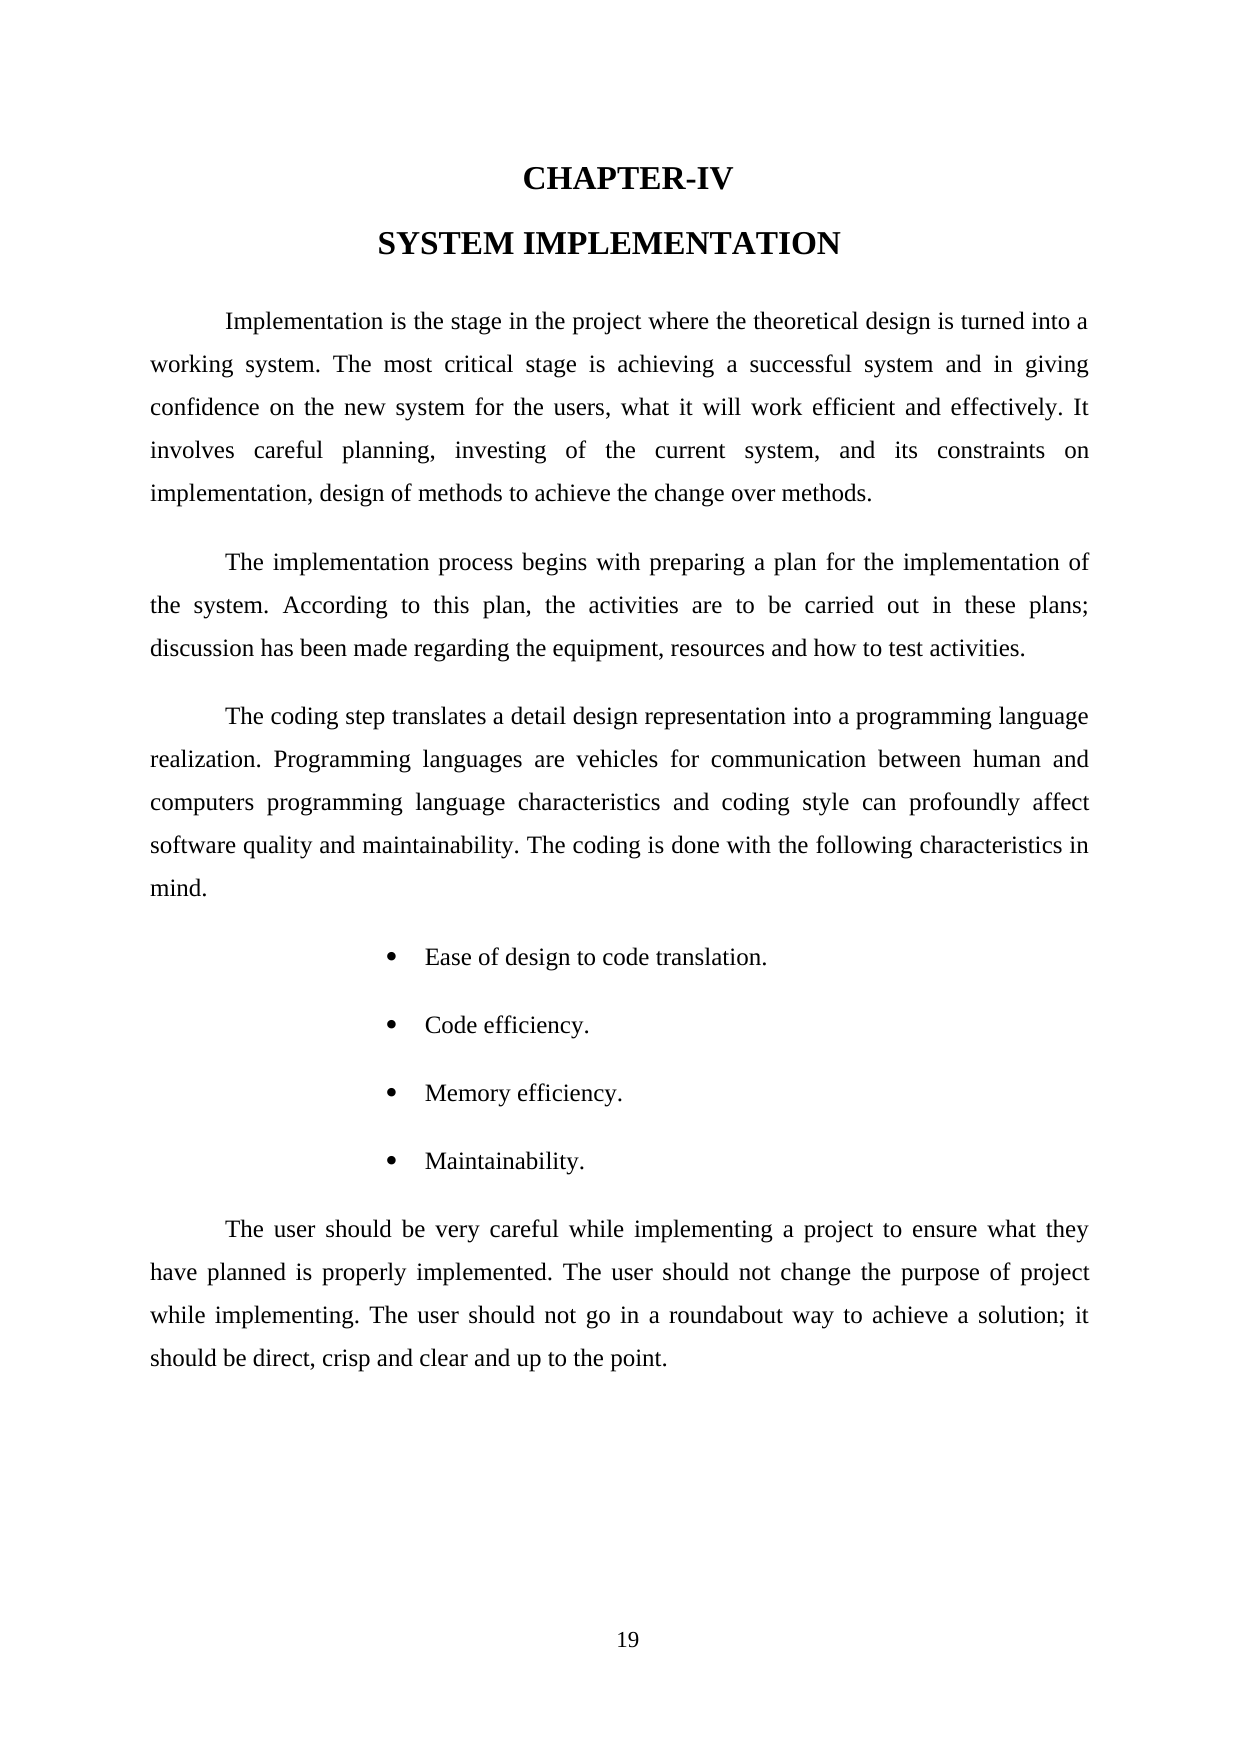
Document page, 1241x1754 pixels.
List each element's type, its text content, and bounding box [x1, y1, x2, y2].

text The implementation process begins with preparing a plan for the implementation of the system. According to this plan, the activities are to be carried out in these plans; discussion has been made regarding the equipment, resources and how to test activities. [150, 547, 1090, 662]
subtitle SYSTEM IMPLEMENTATION [131, 223, 1087, 262]
list Maintainability. [387, 1146, 1090, 1175]
list Code efficiency. [387, 1010, 1090, 1038]
text The user should be very careful while implementing a project to ensure what they have planned is properly implemented. The user should not change the purpose of project while implementing. The user should not go in a roundabout way to achieve a solution; it should be direct, crisp and clear and up to the point. [150, 1214, 1090, 1372]
list Ease of design to code translation. [387, 942, 1090, 970]
text The coding step translates a detail design representation into a programming language realization. Programming languages are vehicles for communication between human and computers programming language characteristics and coding style can profoundly affect software quality and maintainability. The coding is done with the following characteristics in mind. [150, 701, 1090, 902]
list Memory efficiency. [387, 1078, 1090, 1107]
text Implementation is the stage in the project where the theoretical design is turned into a working system. The most critical stage is achieving a successful system and in giving confidence on the new system for the users, what it will work efficient and effectively. It involves careful planning, investing of the current system, and its constraints on implementation, design of methods to achieve the change over methods. [150, 306, 1090, 507]
subtitle CHAPTER-IV [168, 158, 1087, 196]
